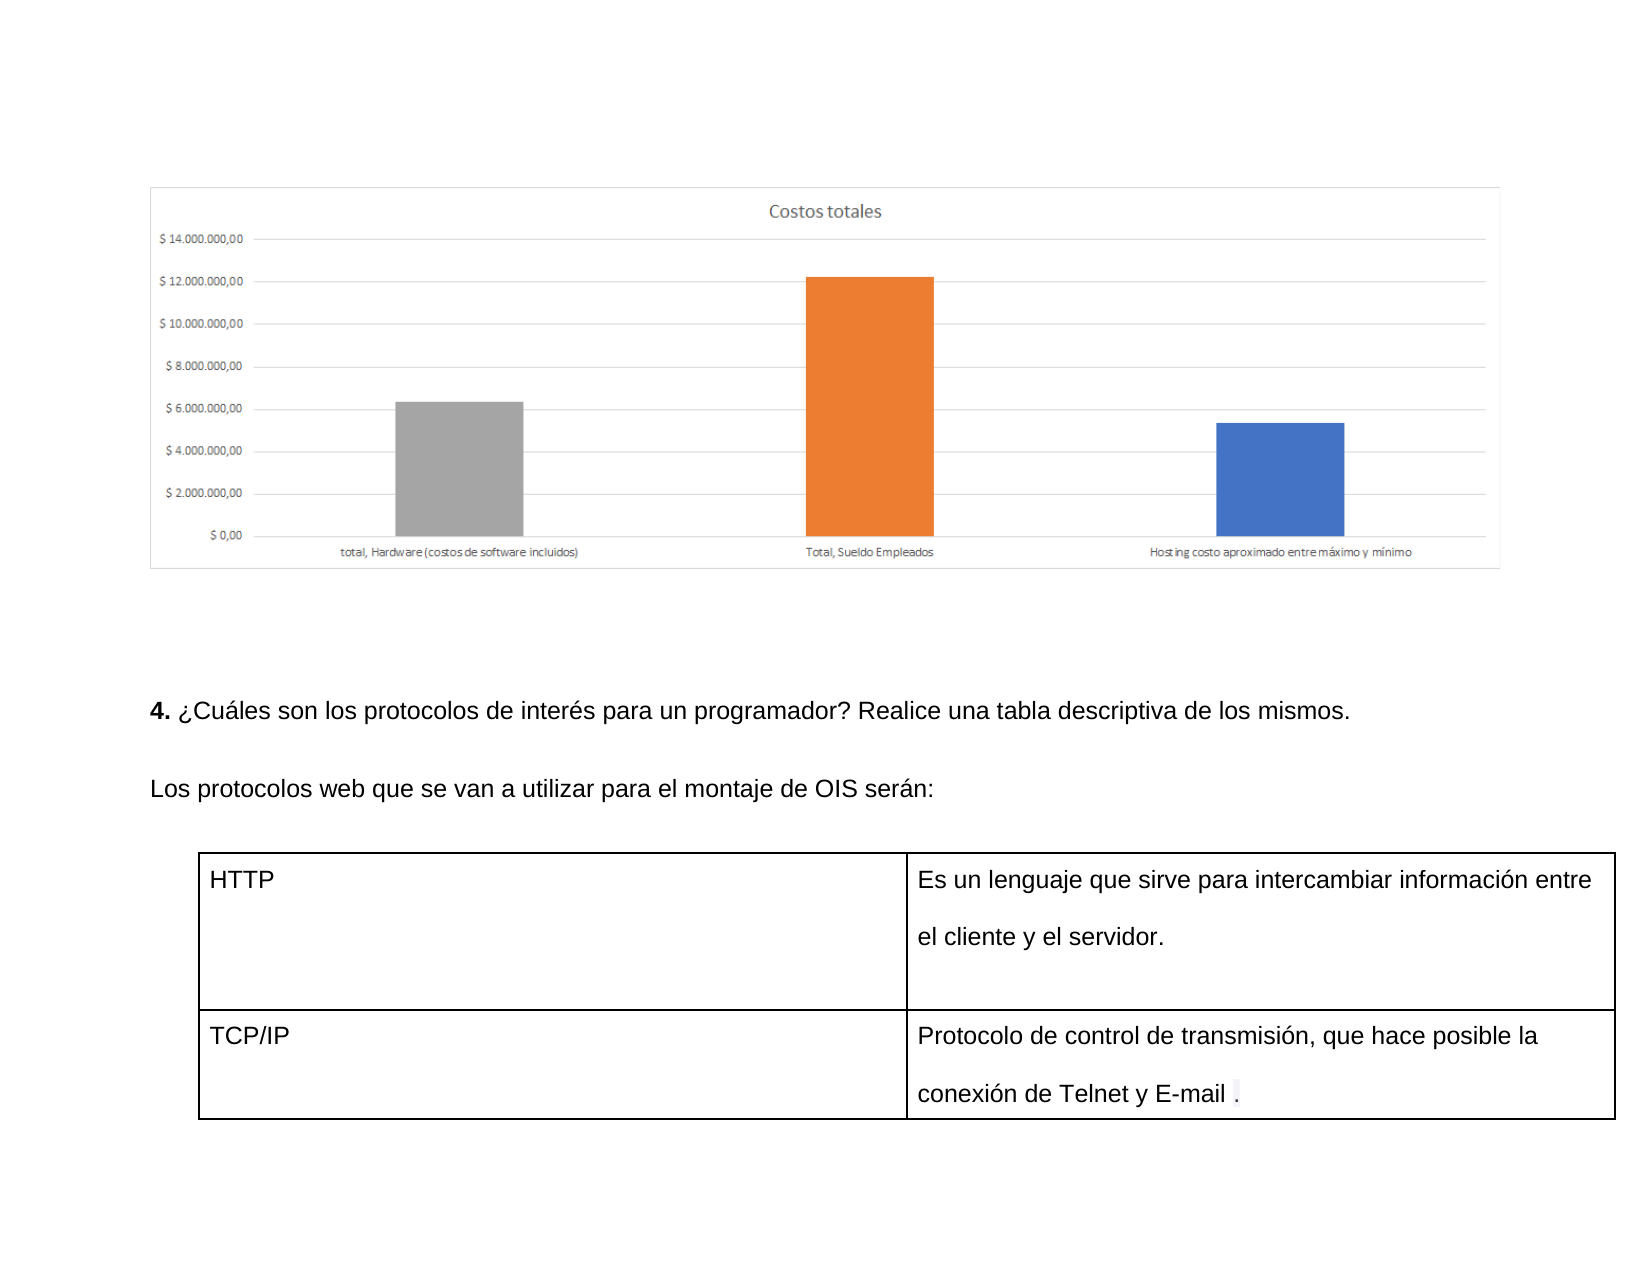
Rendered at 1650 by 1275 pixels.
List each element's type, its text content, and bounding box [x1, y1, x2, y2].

table_cell Protocolo de control de transmisión, que hace posible la conexión de Telnet y E-mail . [908, 1011, 1614, 1118]
table_header Es un lenguaje que sirve para intercambiar información entre el cliente y el servidor. [908, 854, 1614, 1008]
table_cell TCP/IP [200, 1011, 906, 1118]
picture [150, 187, 1500, 569]
table_header HTTP [200, 854, 906, 1008]
text 4. ¿Cuáles son los protocolos de interés para un programador? Realice una tabla descriptiva de los mismos. [150, 696, 1500, 724]
text Los protocolos web que se van a utilizar para el montaje de OIS serán: [150, 774, 1500, 803]
